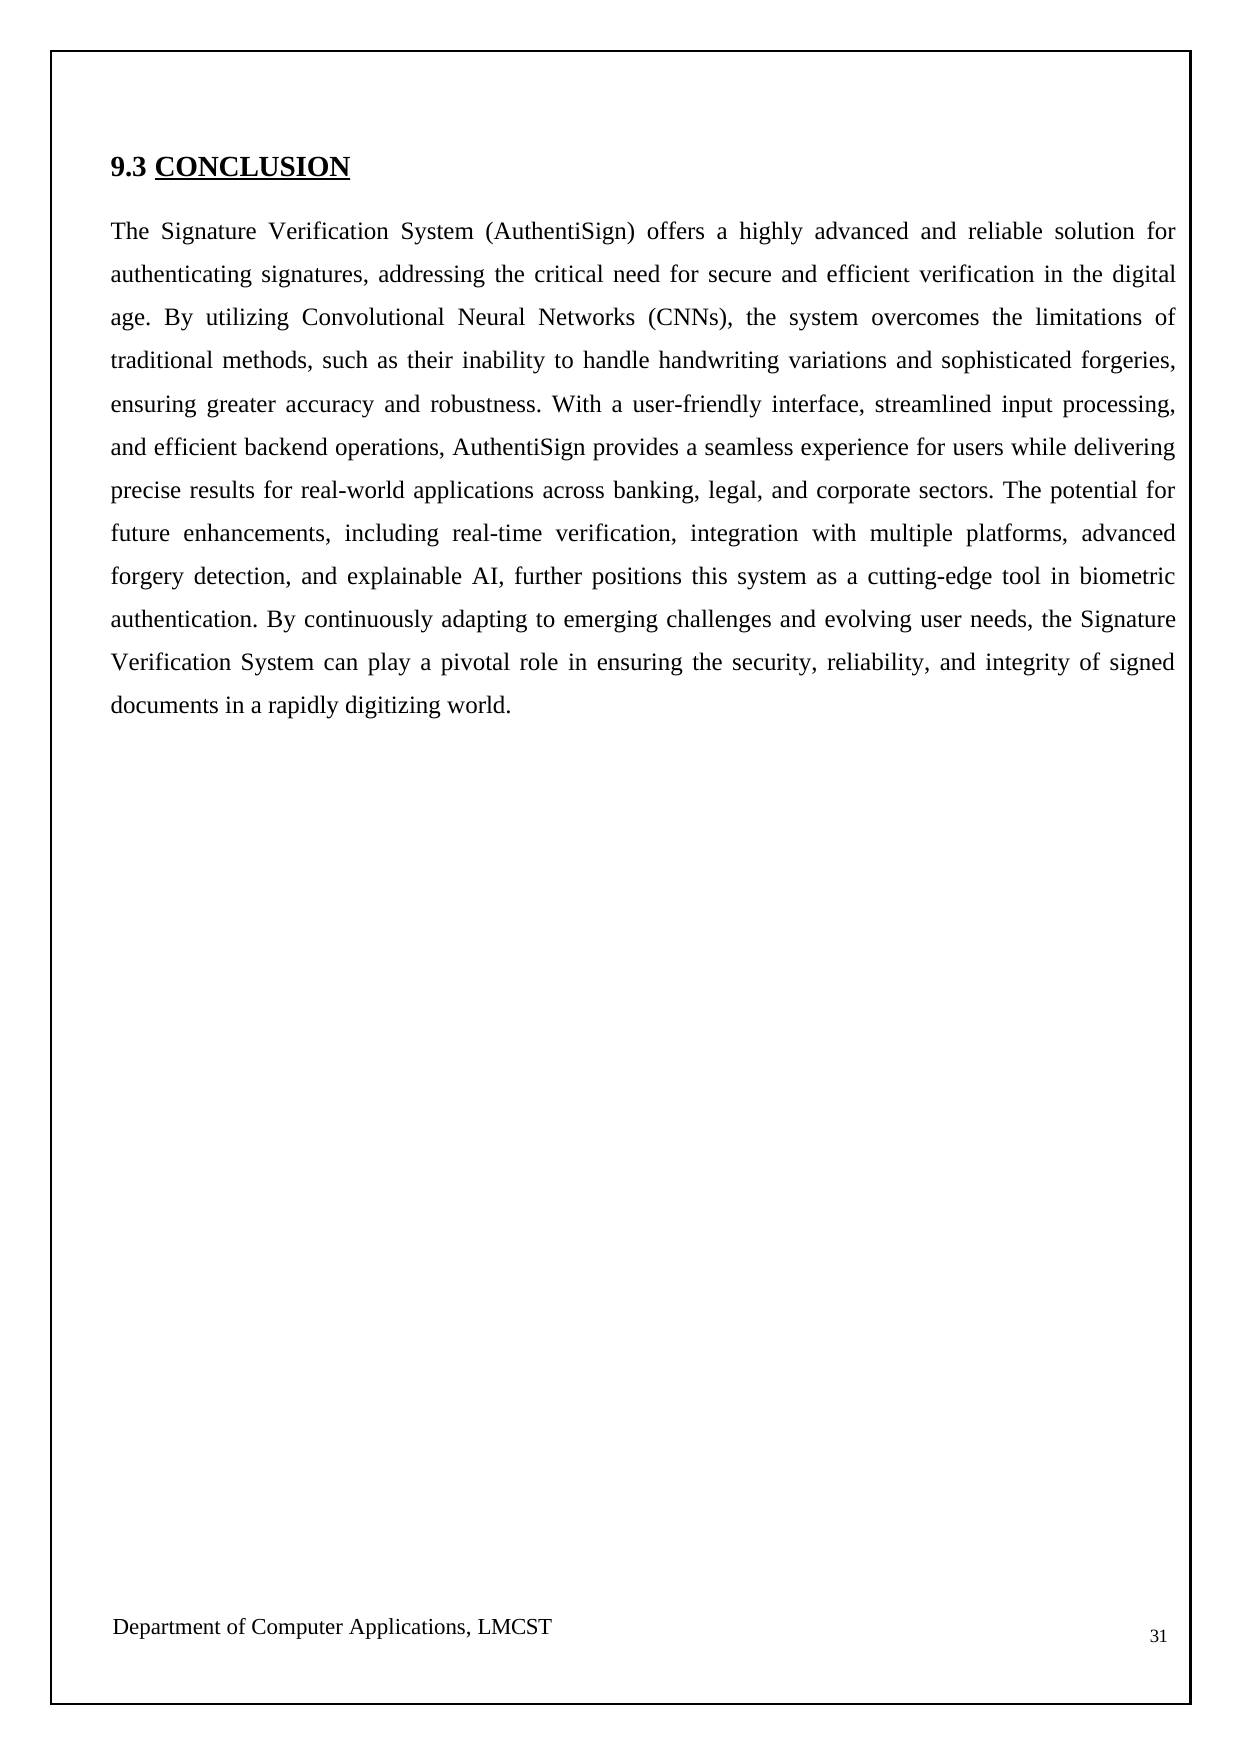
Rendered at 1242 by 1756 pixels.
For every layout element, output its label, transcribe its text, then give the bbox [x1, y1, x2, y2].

text The Signature Verification System (AuthentiSign) offers a highly advanced and reliable solution for authenticating signatures, addressing the critical need for secure and efficient verification in the digital age. By utilizing Convolutional Neural Networks (CNNs), the system overcomes the limitations of traditional methods, such as their inability to handle handwriting variations and sophisticated forgeries, ensuring greater accuracy and robustness. With a user-friendly interface, streamlined input processing, and efficient backend operations, AuthentiSign provides a seamless experience for users while delivering precise results for real-world applications across banking, legal, and corporate sectors. The potential for future enhancements, including real-time verification, integration with multiple platforms, advanced forgery detection, and explainable AI, further positions this system as a cutting-edge tool in biometric authentication. By continuously adapting to emerging challenges and evolving user needs, the Signature Verification System can play a pivotal role in ensuring the security, reliability, and integrity of signed documents in a rapidly digitizing world. [110, 216, 1177, 719]
subtitle CONCLUSION [110, 149, 1177, 183]
